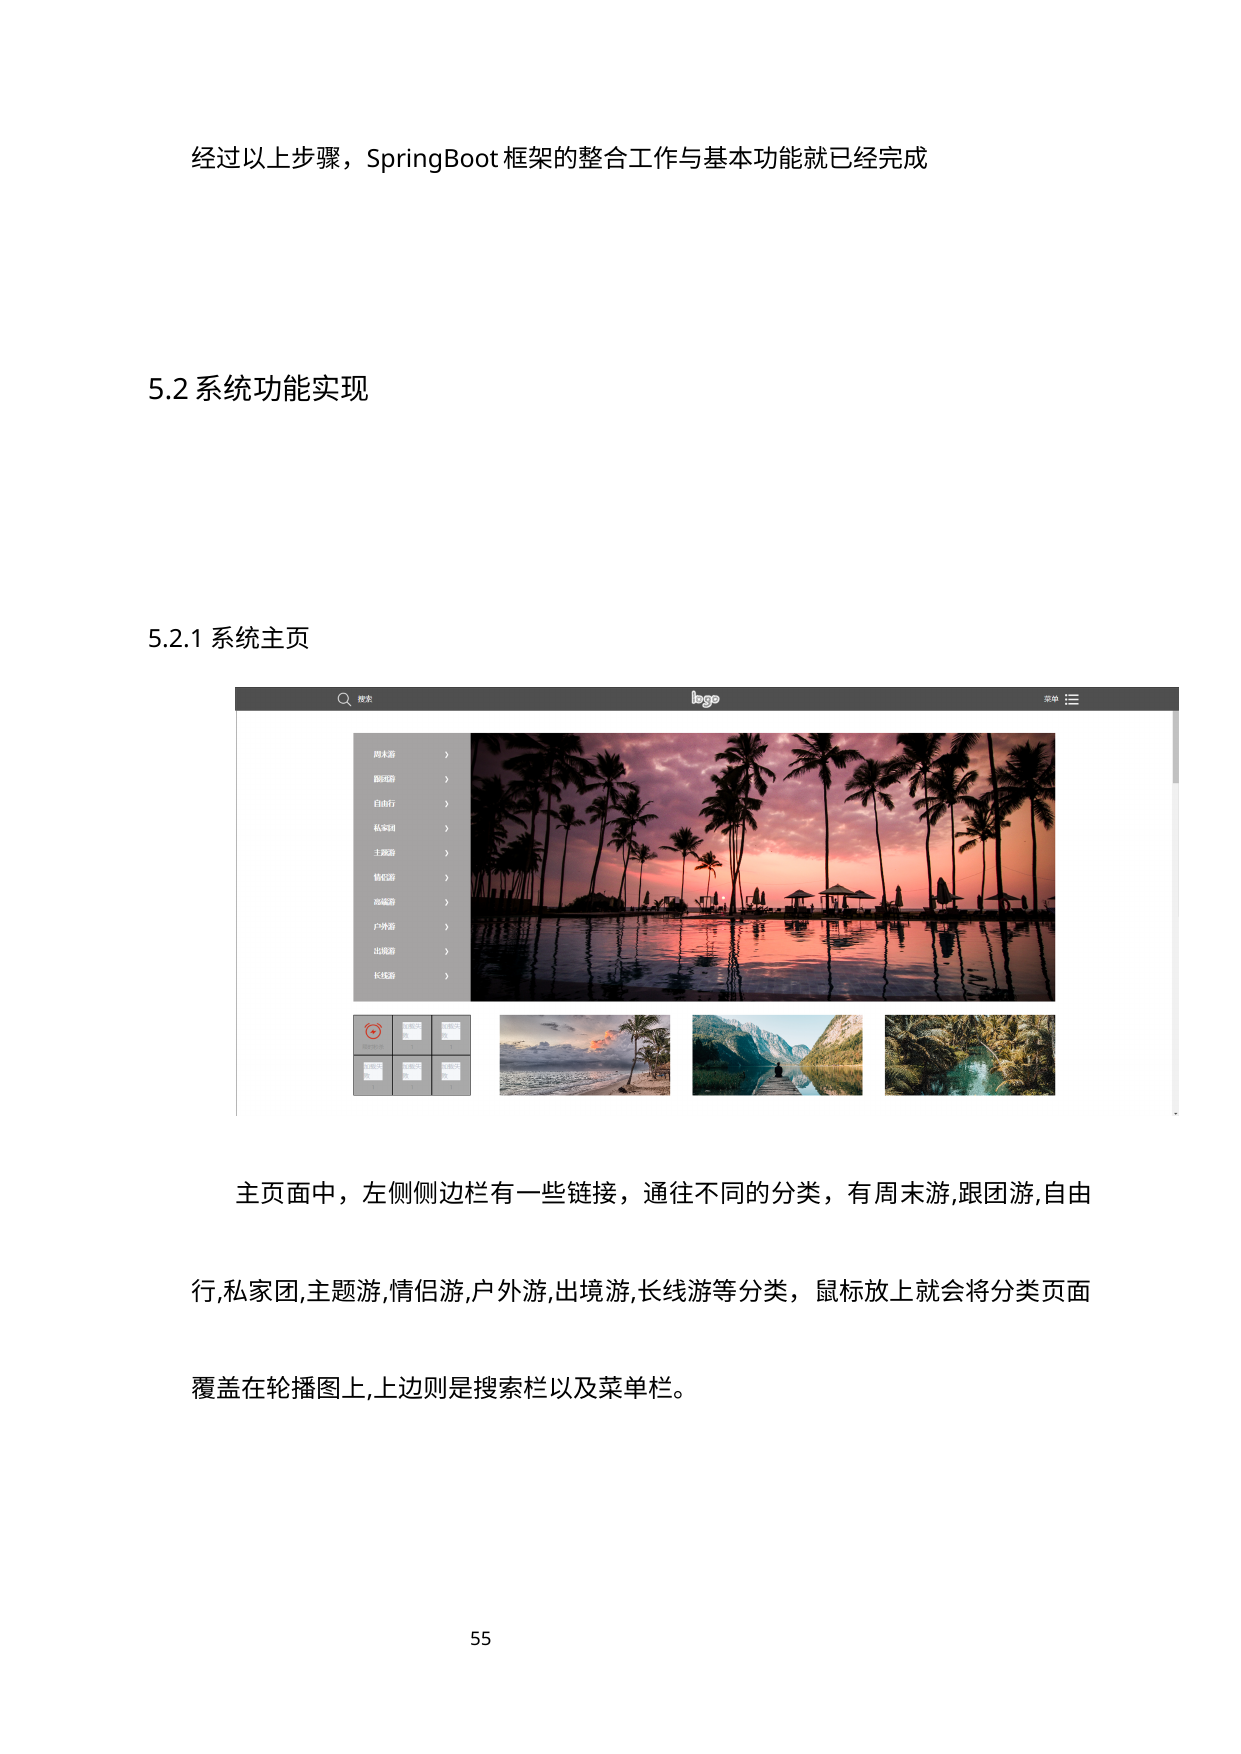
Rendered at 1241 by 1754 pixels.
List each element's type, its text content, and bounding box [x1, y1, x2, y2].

list 5.2.1 系统主页 [148, 604, 1093, 669]
picture [235, 687, 1179, 1116]
list 经过以上步骤，SpringBoot框架的整合工作与基本功能就已经完成 [148, 124, 1093, 189]
text 5.2系统功能实现 [148, 354, 1093, 419]
list 主页面中，左侧侧边栏有一些链接，通往不同的分类，有周末游,跟团游,自由行,私家团,主题游,情侣游,户外游,出境游,长线游等分类，鼠标放上就会将分类页面覆盖在轮播图上,上边则是搜索栏以及菜单栏。 [191, 1159, 1093, 1419]
